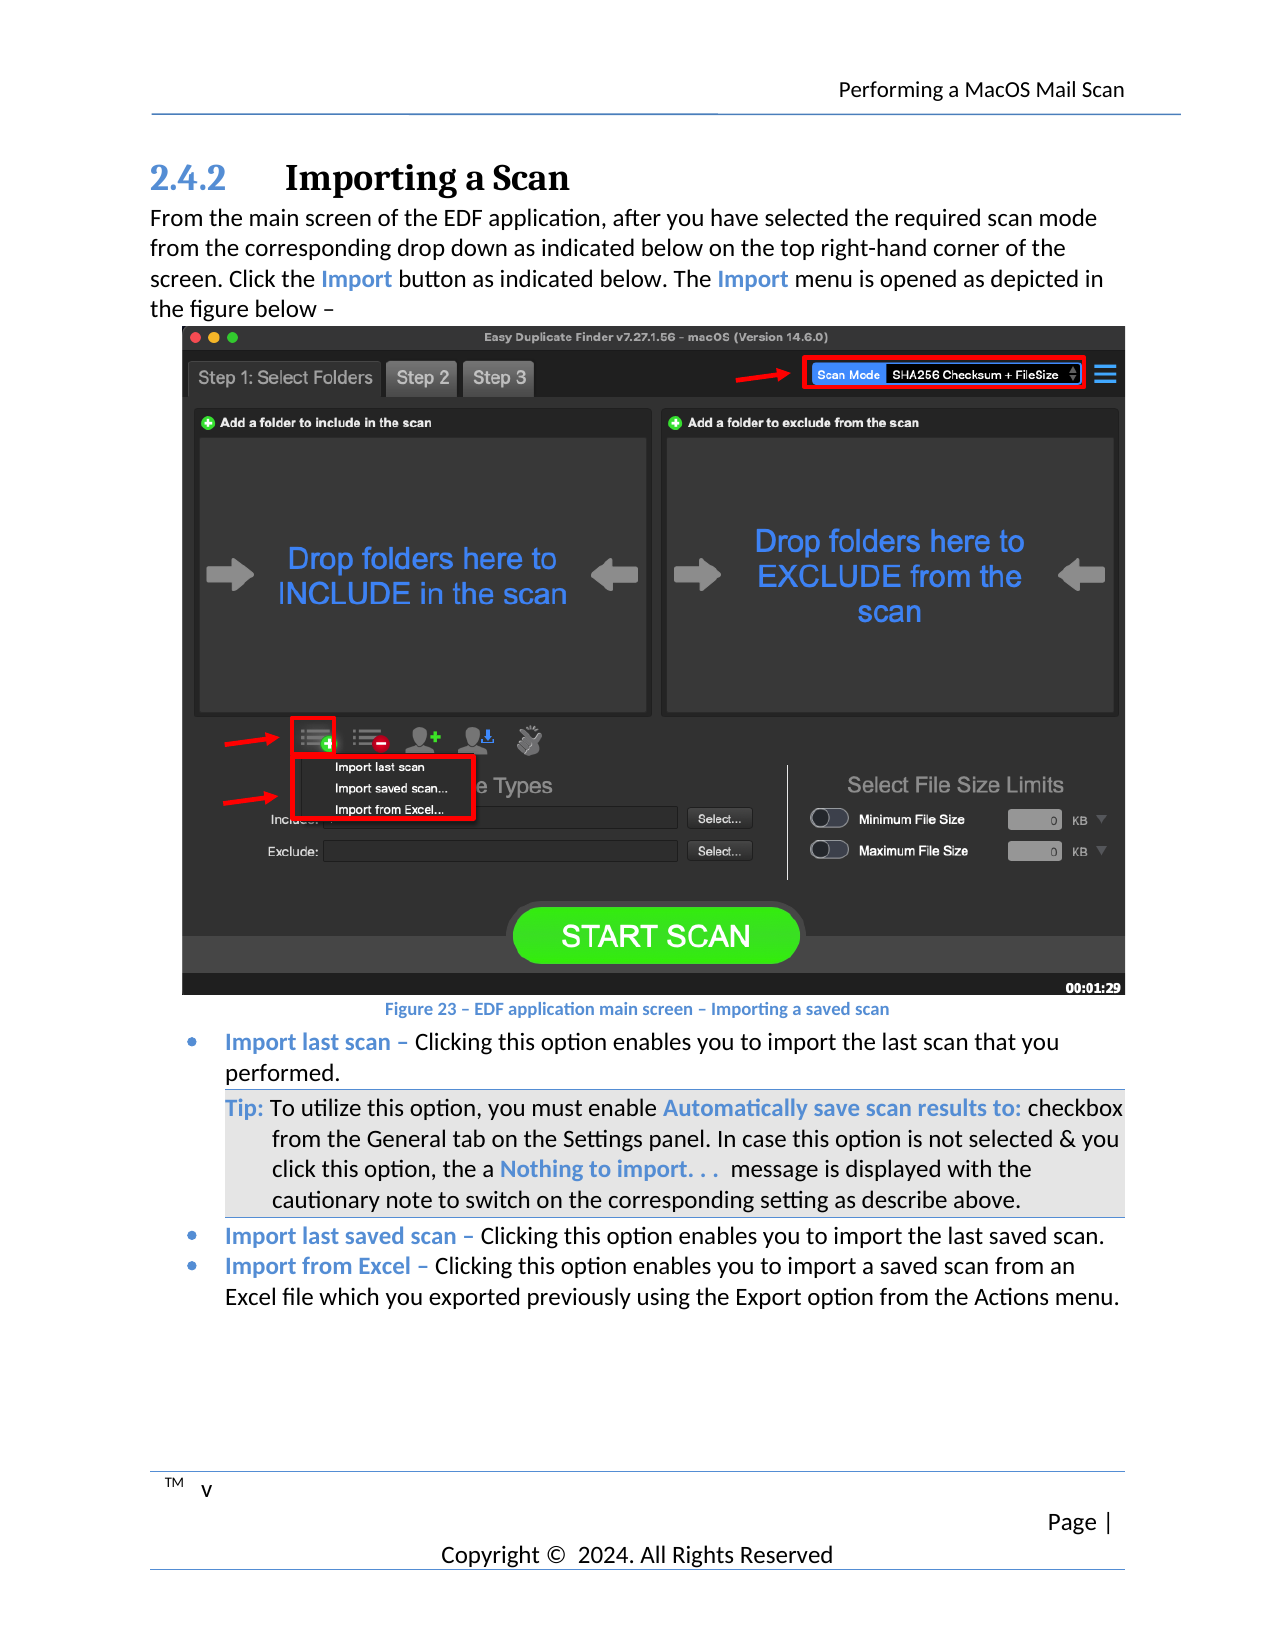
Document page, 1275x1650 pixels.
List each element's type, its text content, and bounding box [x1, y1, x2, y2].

text From the main screen of the EDF application, after you have selected the required scan mode from the corresponding drop down as indicated below on the top right-hand corner of the screen. Click the Import button as indicated below. The Import menu is opened as depicted in the figure below – [150, 202, 1125, 324]
list Import last scan – Clicking this option enables you to import the last scan that you performed. [187, 1026, 1125, 1087]
picture [182, 326, 1125, 995]
list Import last saved scan – Clicking this option enables you to import the last saved scan. [187, 1220, 1125, 1250]
list Import from Excel – Clicking this option enables you to import a saved scan from an Excel file which you exported previously using the Export option from the Actions menu. [187, 1250, 1125, 1311]
subtitle Importing a Scan [150, 157, 1125, 200]
text Tip: To utilize this option, you must enable Automatically save scan results to: checkbox from the General tab on the Settings panel. In case this option is not selected & you click this option, the a Nothing to import. . . message is displayed with the cautionary note to switch on the corresponding setting as describe above. [225, 1090, 1125, 1217]
